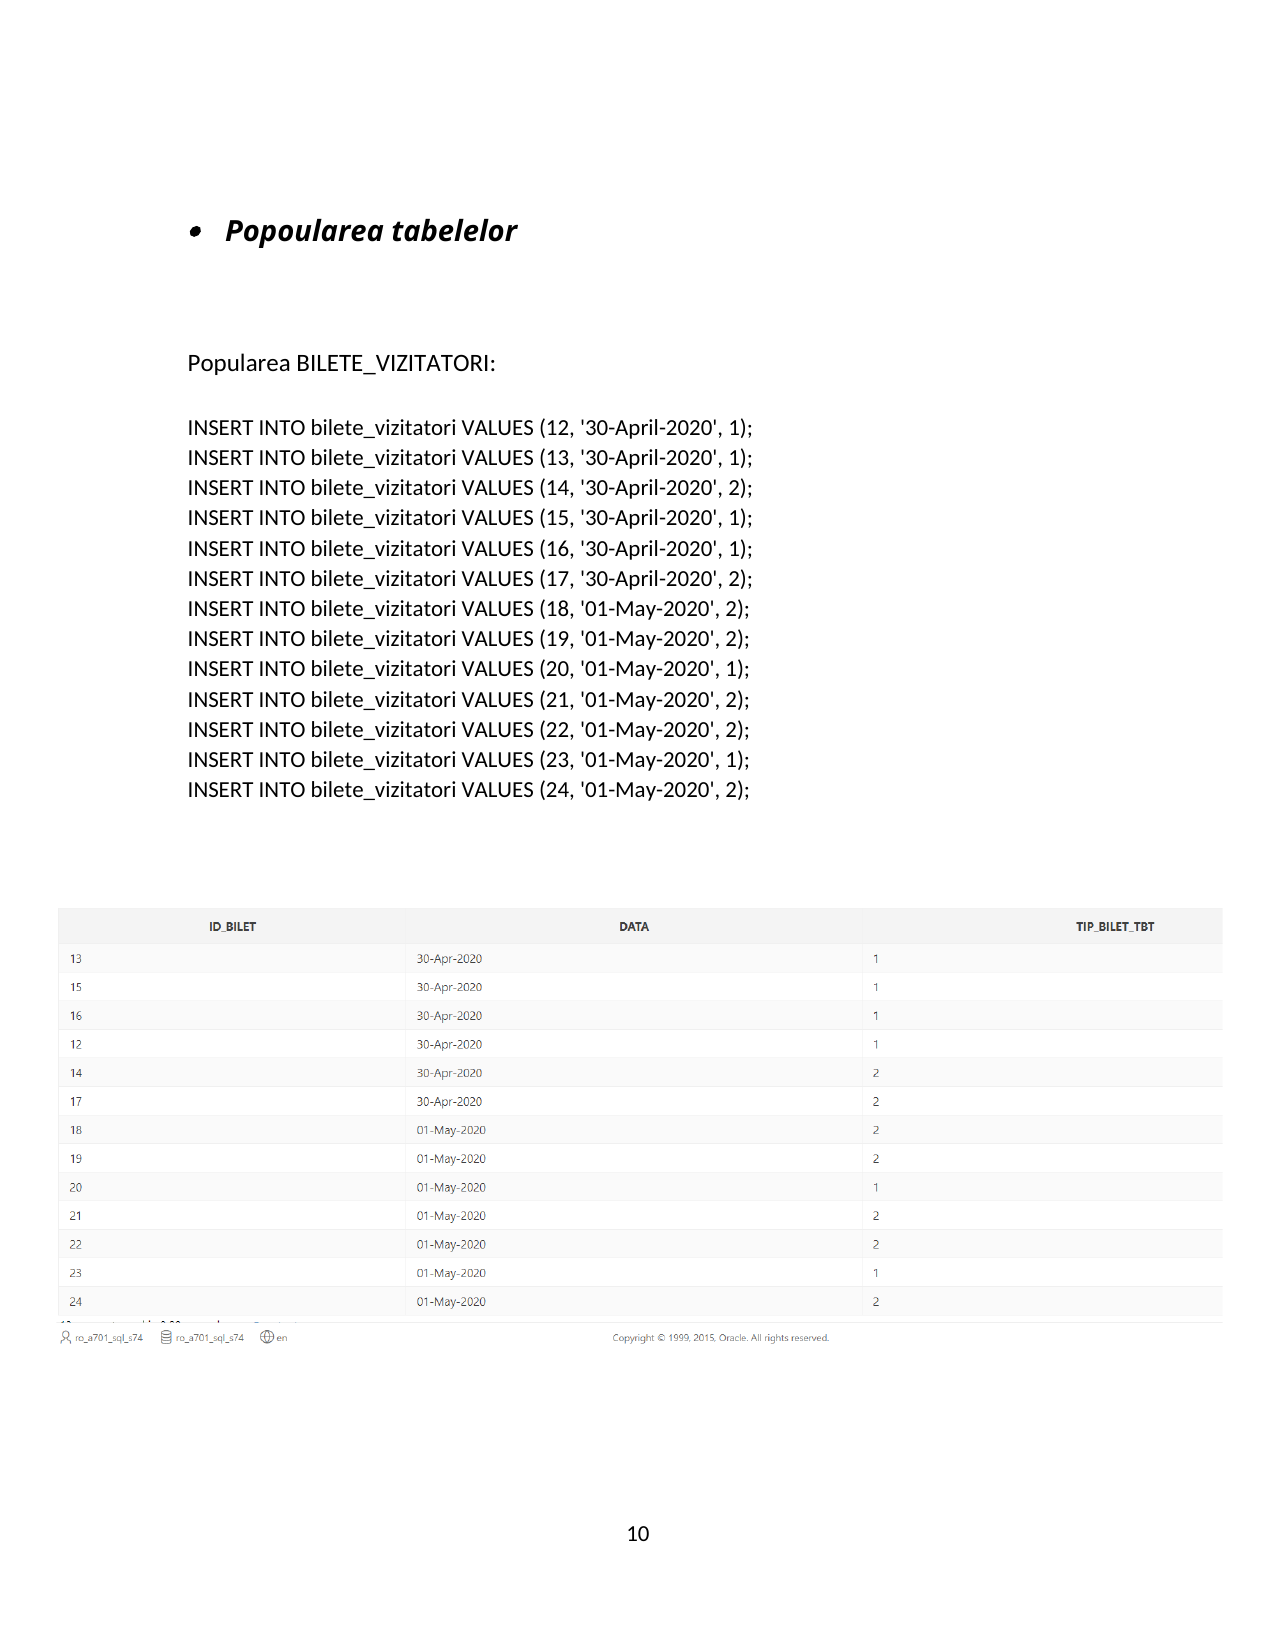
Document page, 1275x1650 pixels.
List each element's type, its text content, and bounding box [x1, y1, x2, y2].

text INSERT INTO bilete_vizitatori VALUES (19, '01-May-2020', 2); [187, 624, 1125, 652]
text INSERT INTO bilete_vizitatori VALUES (21, '01-May-2020', 2); [187, 685, 1125, 713]
text INSERT INTO bilete_vizitatori VALUES (22, '01-May-2020', 2); [187, 715, 1125, 743]
text INSERT INTO bilete_vizitatori VALUES (16, '30-April-2020', 1); [187, 534, 1125, 562]
text INSERT INTO bilete_vizitatori VALUES (20, '01-May-2020', 1); [187, 654, 1125, 682]
text INSERT INTO bilete_vizitatori VALUES (24, '01-May-2020', 2); [187, 775, 1125, 803]
text INSERT INTO bilete_vizitatori VALUES (14, '30-April-2020', 2); [187, 473, 1125, 501]
text INSERT INTO bilete_vizitatori VALUES (18, '01-May-2020', 2); [187, 594, 1125, 622]
text Popularea BILETE_VIZITATORI: [187, 347, 1125, 377]
text INSERT INTO bilete_vizitatori VALUES (13, '30-April-2020', 1); [187, 443, 1125, 471]
text INSERT INTO bilete_vizitatori VALUES (12, '30-April-2020', 1); [187, 413, 1125, 441]
list Popoularea tabelelor [187, 210, 1125, 250]
text INSERT INTO bilete_vizitatori VALUES (23, '01-May-2020', 1); [187, 745, 1125, 773]
text INSERT INTO bilete_vizitatori VALUES (17, '30-April-2020', 2); [187, 564, 1125, 592]
picture [56, 905, 1223, 1350]
text INSERT INTO bilete_vizitatori VALUES (15, '30-April-2020', 1); [187, 503, 1125, 531]
